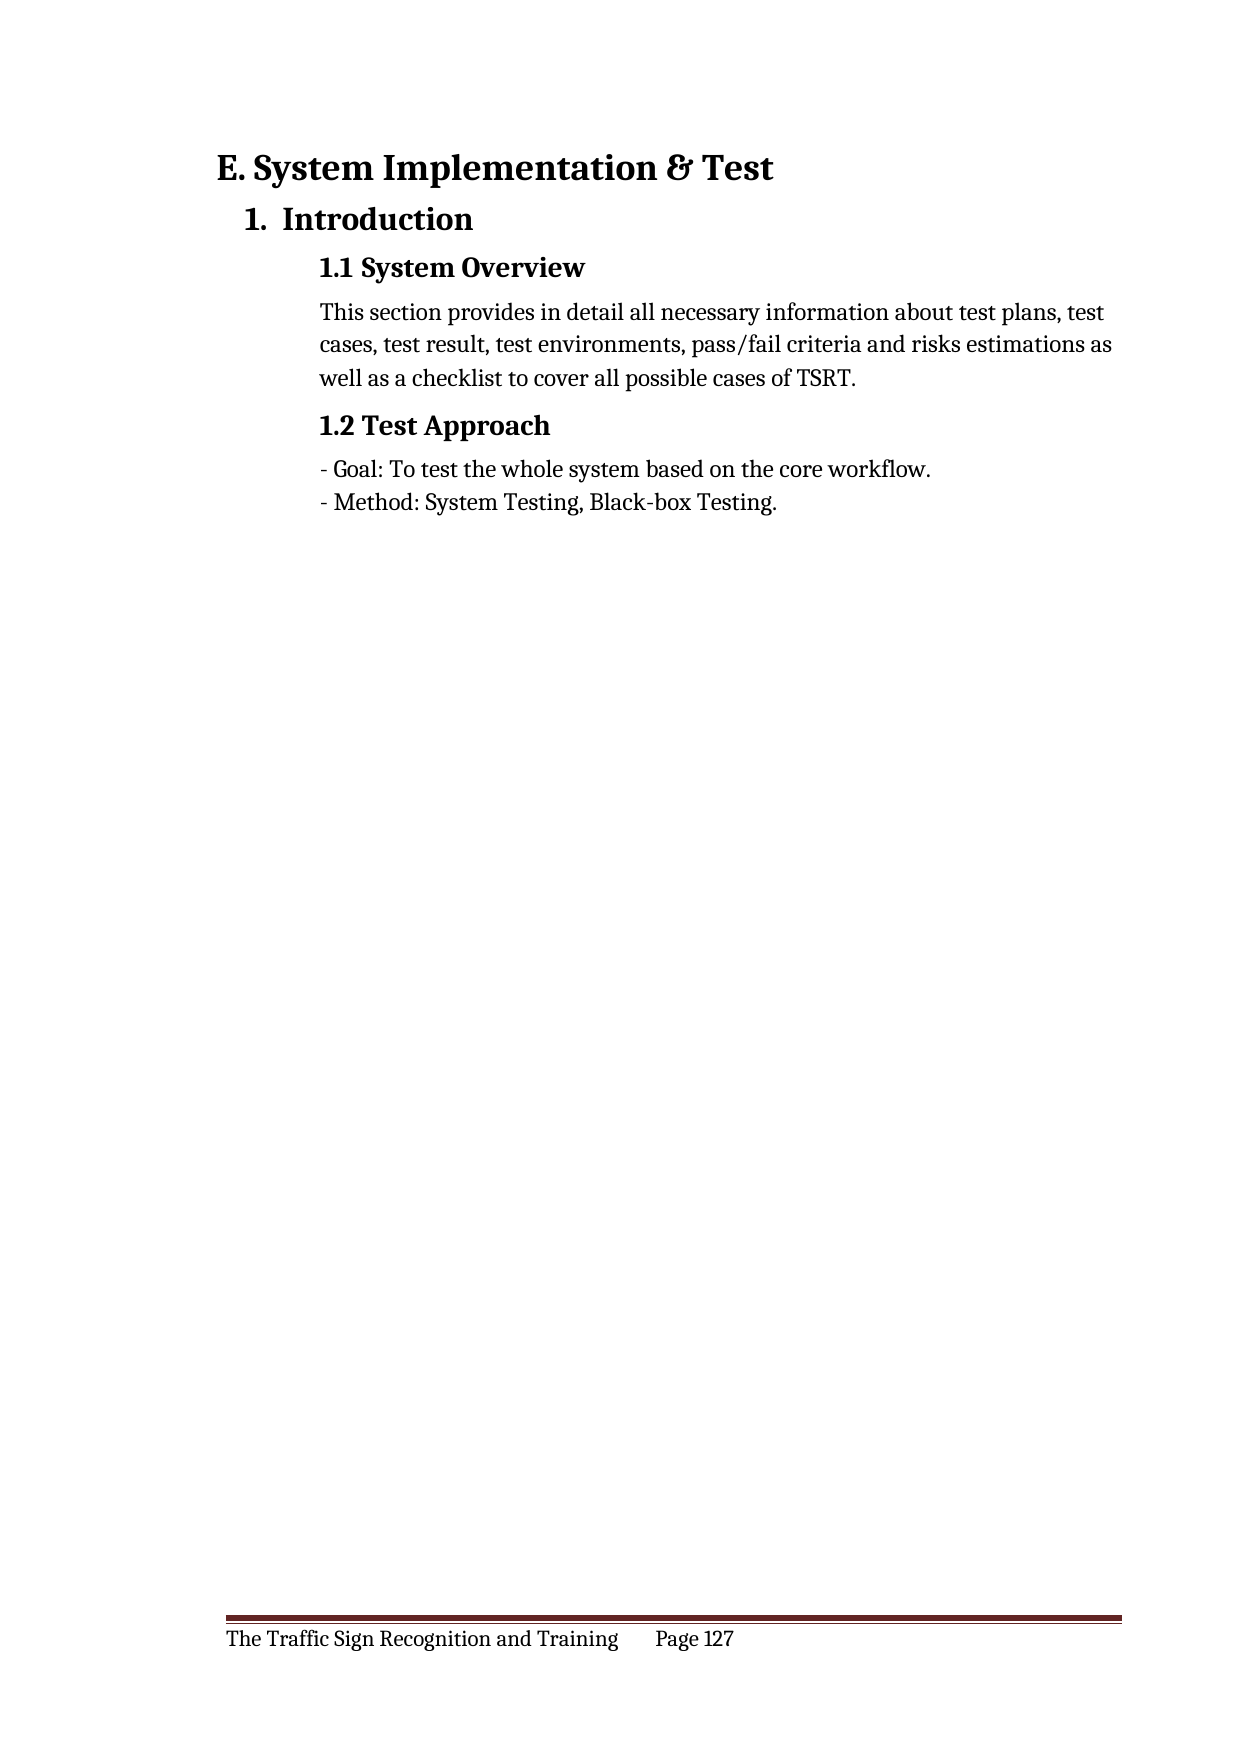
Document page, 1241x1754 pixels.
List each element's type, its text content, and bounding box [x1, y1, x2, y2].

subtitle Test Approach [319, 409, 1122, 442]
subtitle System Overview [319, 251, 1122, 285]
text - Goal: To test the whole system based on the core workflow. [319, 455, 1122, 484]
text This section provides in detail all necessary information about test plans, test cases, test result, test environments, pass/fail criteria and risks estimations as well as a checklist to cover all possible cases of TSRT. [319, 297, 1122, 392]
subtitle Introduction [244, 201, 1122, 239]
text - Method: System Testing, Black-box Testing. [319, 488, 1122, 517]
subtitle System Implementation & Test [216, 147, 1122, 190]
